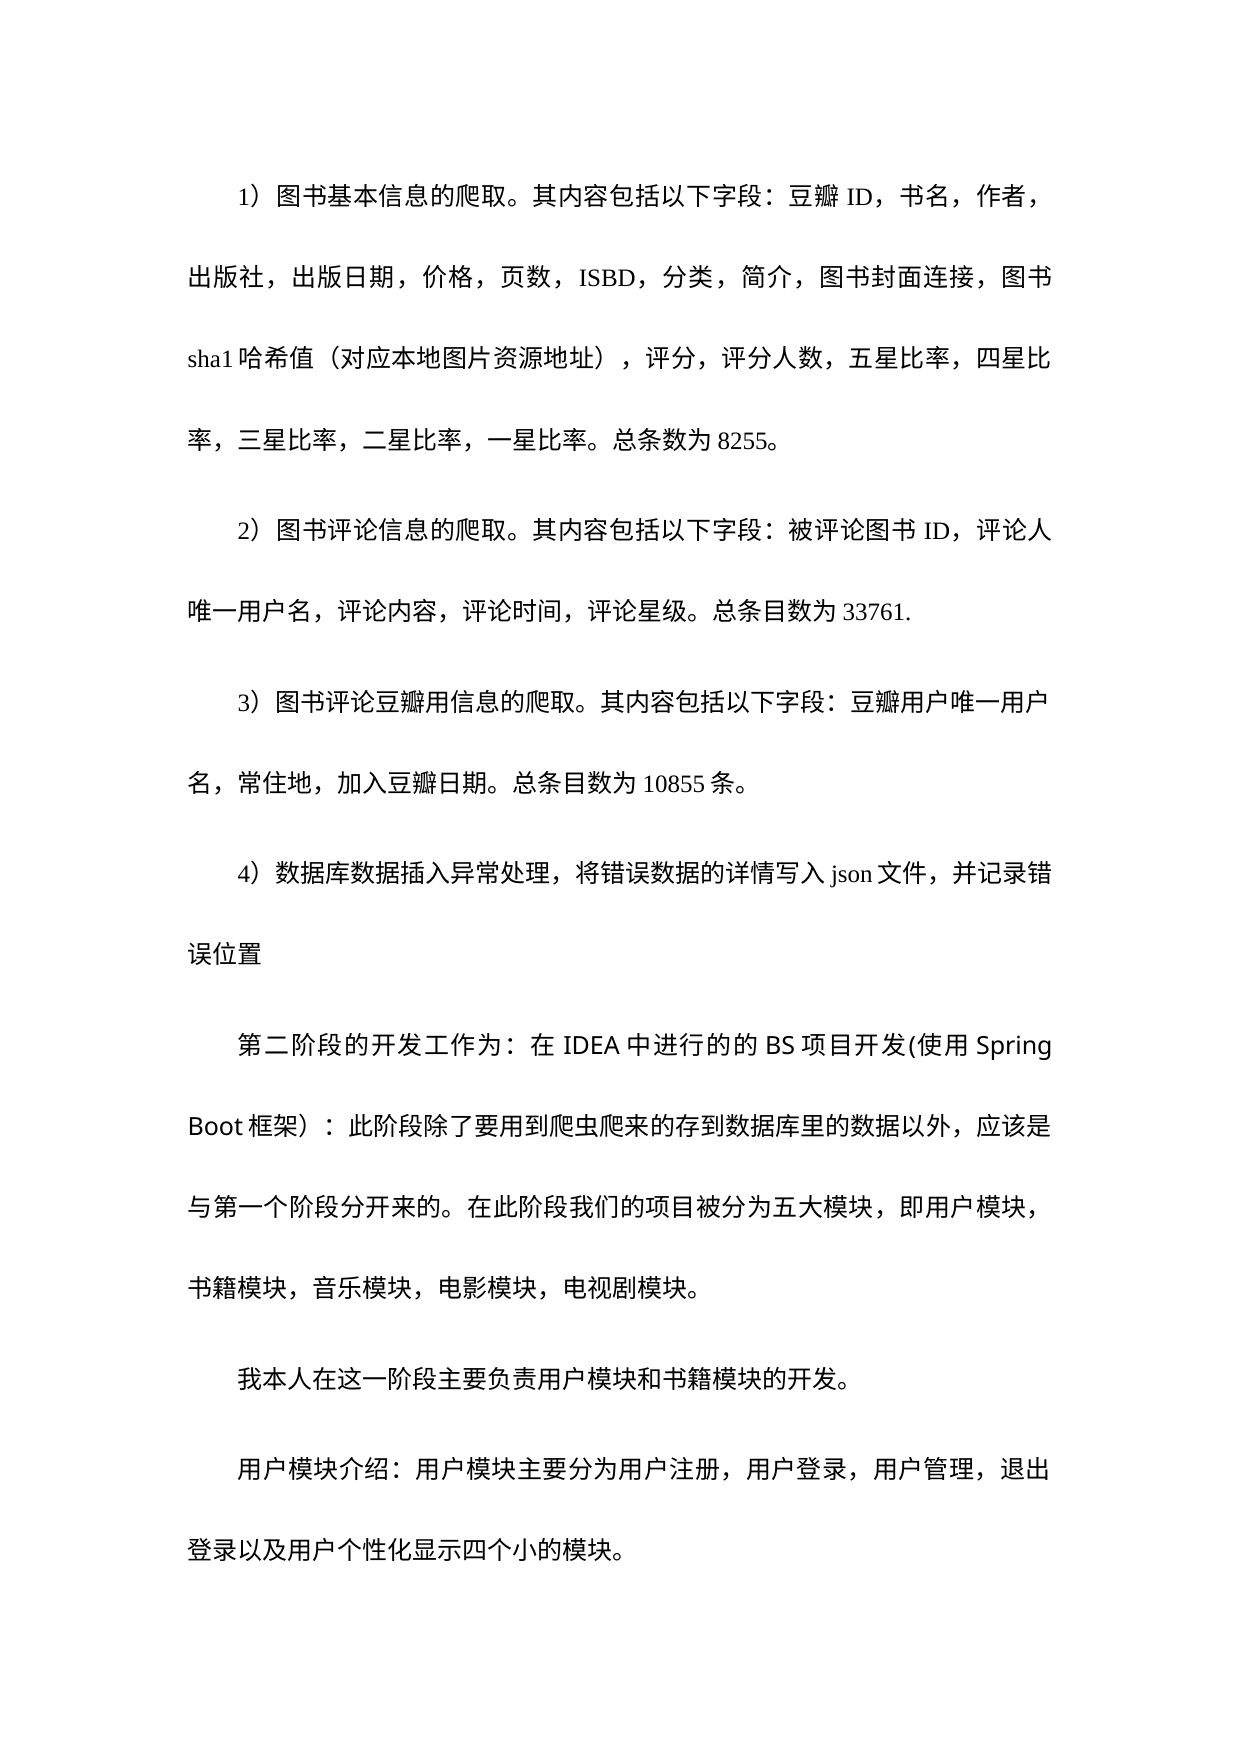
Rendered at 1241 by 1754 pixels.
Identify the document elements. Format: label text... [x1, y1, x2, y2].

text 2）图书评论信息的爬取。其内容包括以下字段：被评论图书ID，评论人唯一用户名，评论内容，评论时间，评论星级。总条目数为33761. [187, 496, 1053, 642]
text 1）图书基本信息的爬取。其内容包括以下字段：豆瓣ID，书名，作者，出版社，出版日期，价格，页数，ISBD，分类，简介，图书封面连接，图书sha1哈希值（对应本地图片资源地址），评分，评分人数，五星比率，四星比率，三星比率，二星比率，一星比率。总条数为8255。 [187, 162, 1053, 471]
text 我本人在这一阶段主要负责用户模块和书籍模块的开发。 [187, 1345, 1053, 1410]
text 4）数据库数据插入异常处理，将错误数据的详情写入json文件，并记录错误位置 [187, 839, 1053, 985]
text 第二阶段的开发工作为：在IDEA中进行的的BS项目开发(使用Spring Boot框架）：此阶段除了要用到爬虫爬来的存到数据库里的数据以外，应该是与第一个阶段分开来的。在此阶段我们的项目被分为五大模块，即用户模块，书籍模块，音乐模块，电影模块，电视剧模块。 [187, 1011, 1053, 1319]
text 用户模块介绍：用户模块主要分为用户注册，用户登录，用户管理，退出登录以及用户个性化显示四个小的模块。 [187, 1435, 1053, 1581]
text 3）图书评论豆瓣用信息的爬取。其内容包括以下字段：豆瓣用户唯一用户名，常住地，加入豆瓣日期。总条目数为10855条。 [187, 668, 1053, 814]
